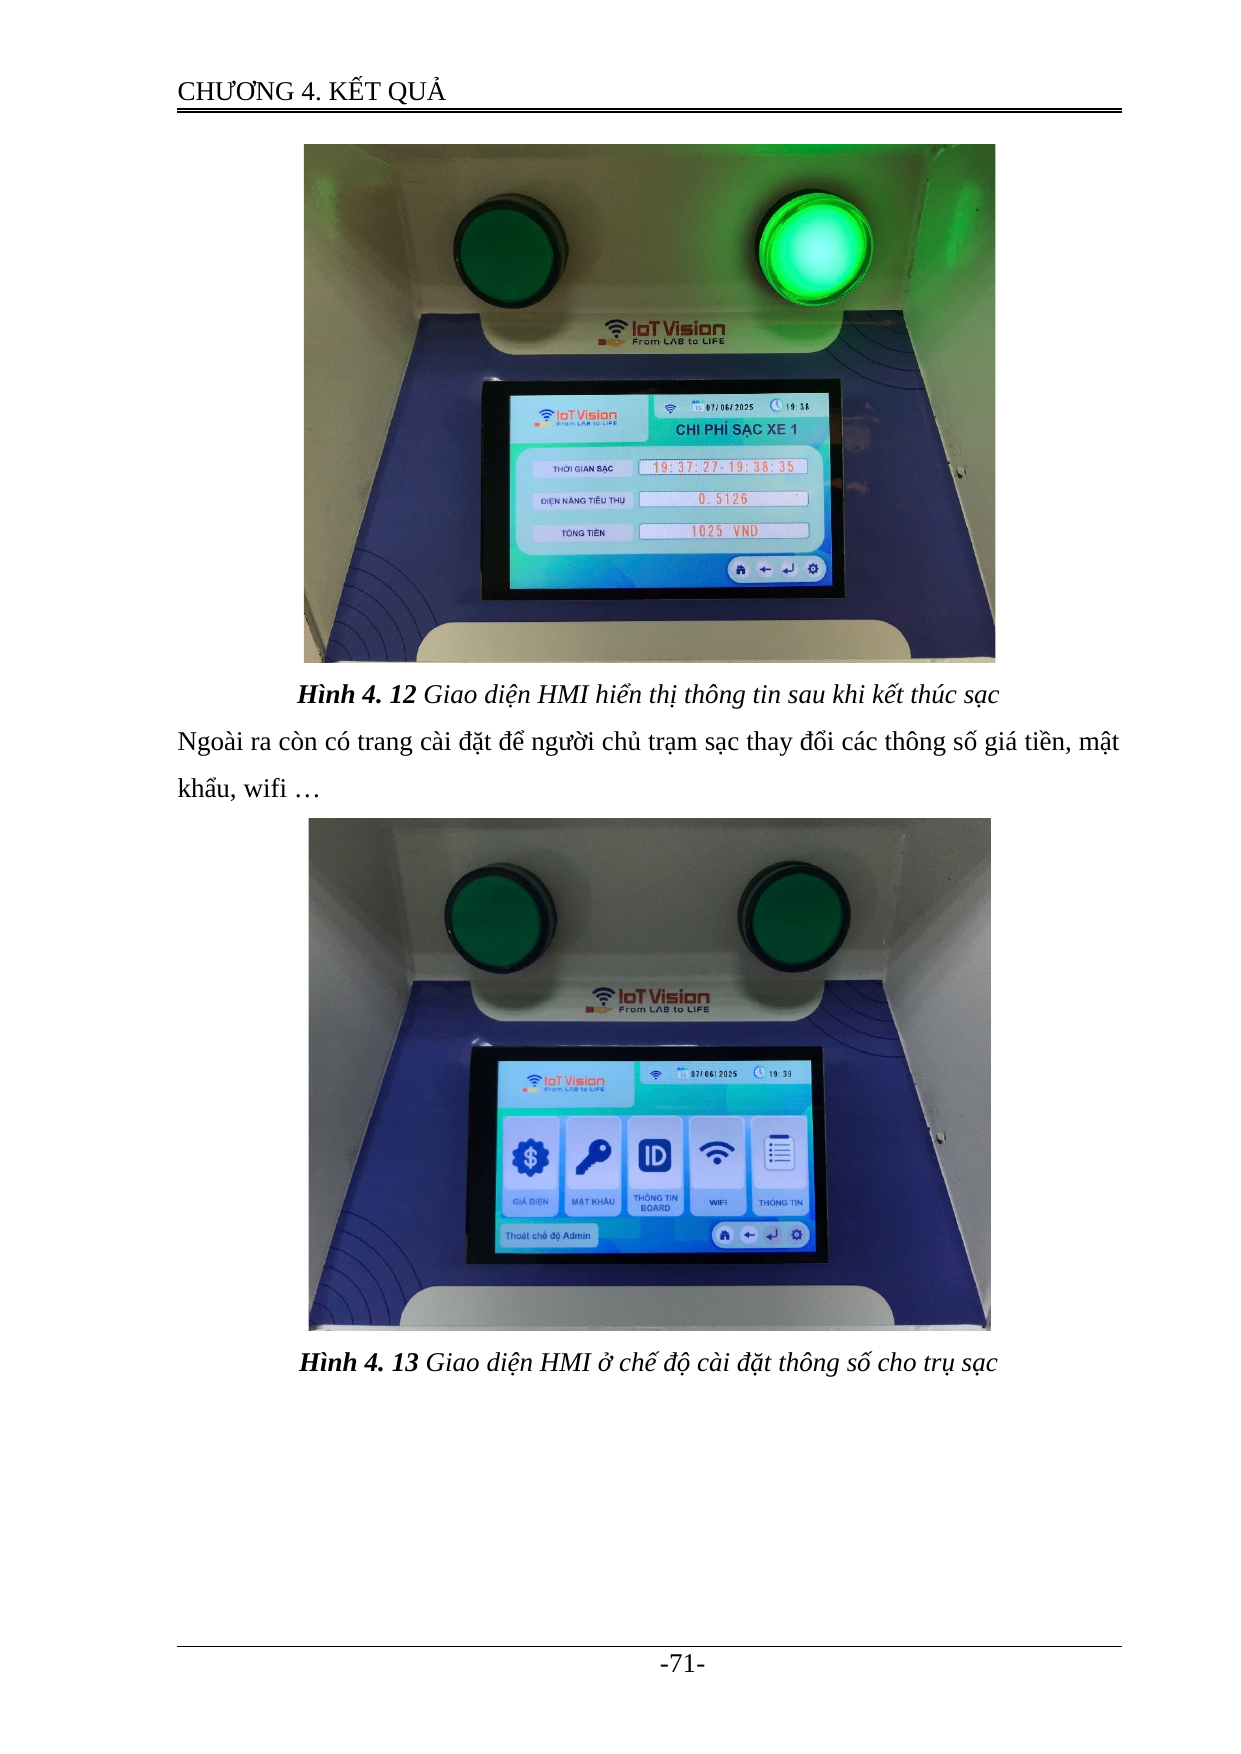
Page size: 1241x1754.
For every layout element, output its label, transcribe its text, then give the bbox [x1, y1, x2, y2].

text Hình 4. 12 Giao diện HMI hiển thị thông tin sau khi kết thúc sạc [177, 678, 1122, 709]
text Hình 4. 13 Giao diện HMI ở chế độ cài đặt thông số cho trụ sạc [177, 1346, 1122, 1377]
picture [303, 144, 996, 663]
picture [308, 818, 991, 1331]
text Ngoài ra còn có trang cài đặt để người chủ trạm sạc thay đổi các thông số giá tiền, mật khẩu, wifi … [177, 725, 1122, 803]
